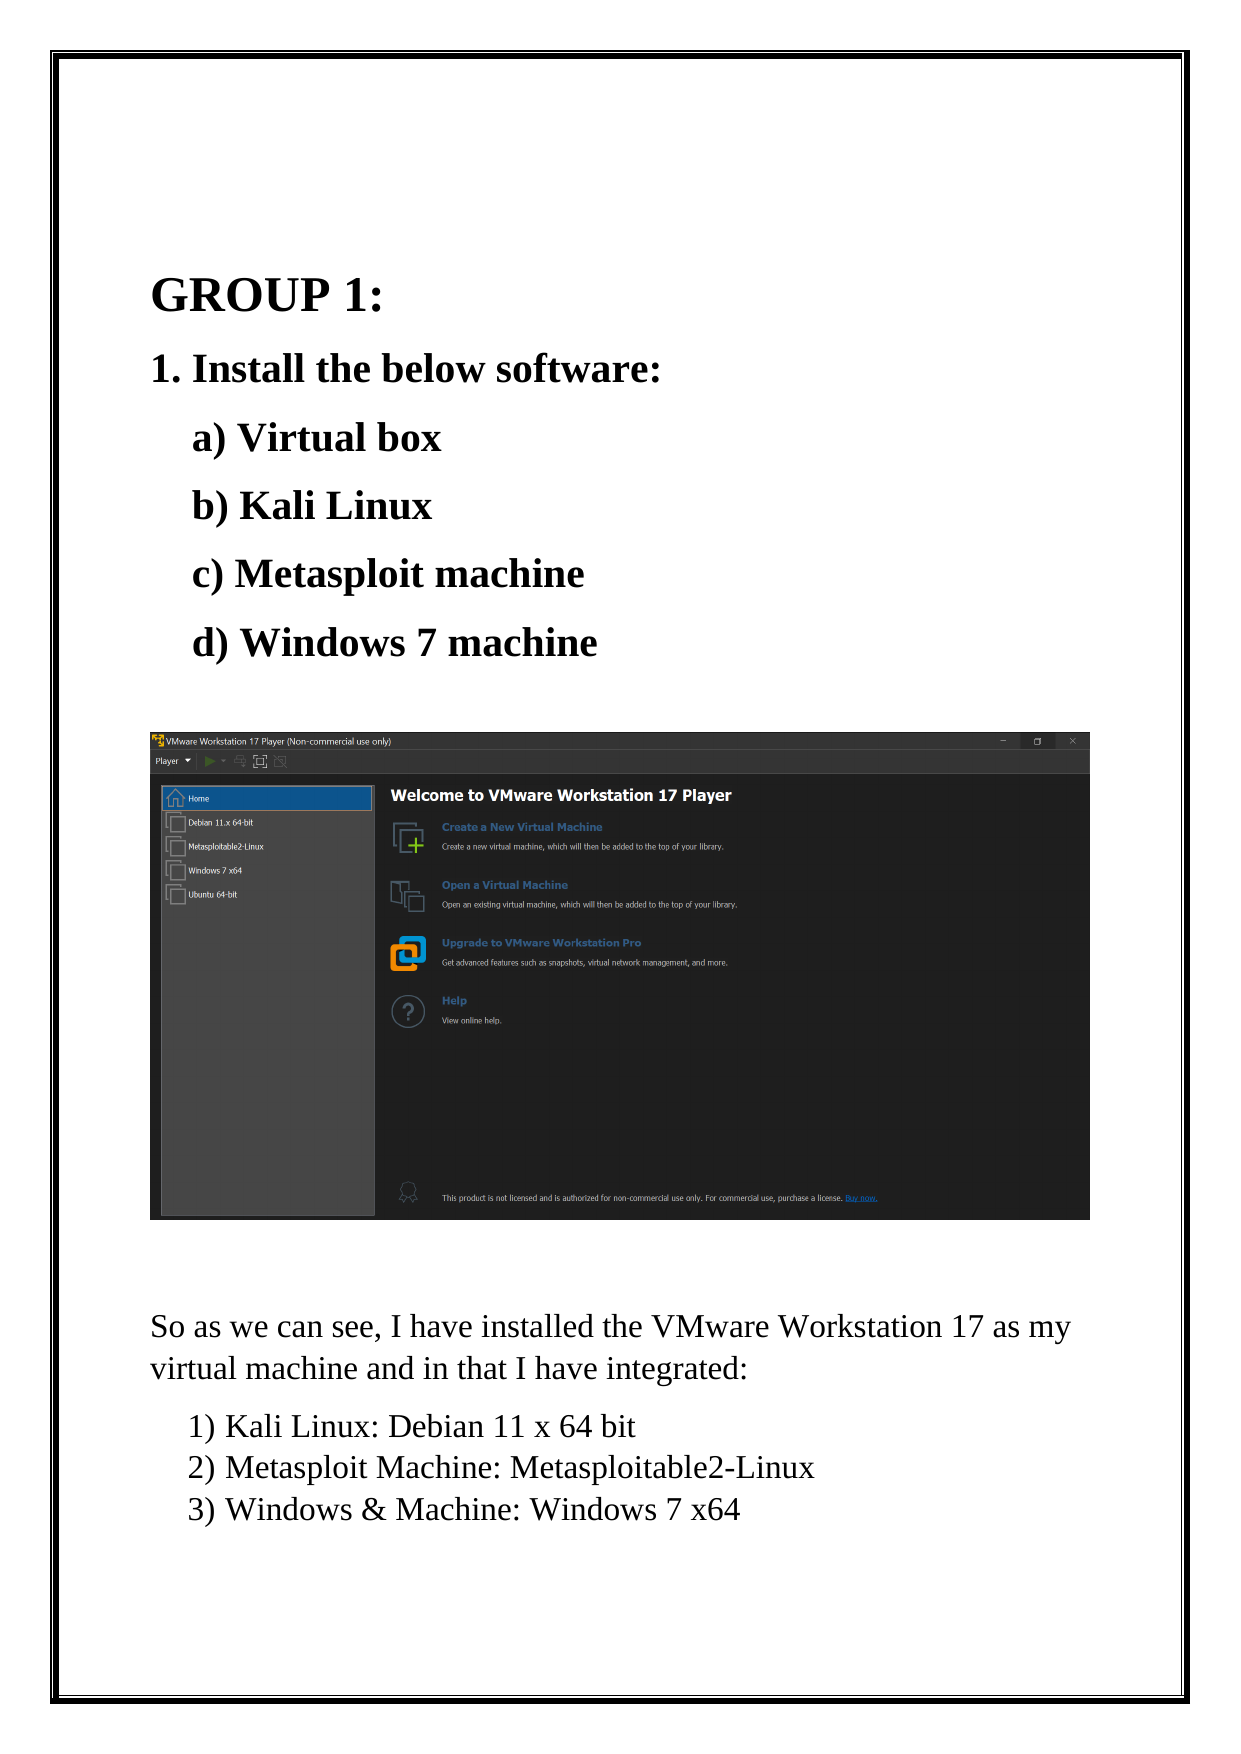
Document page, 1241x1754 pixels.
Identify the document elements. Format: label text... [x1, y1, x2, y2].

text So as we can see, I have installed the VMware Workstation 17 as my virtual machine and in that I have integrated: [150, 1307, 1090, 1386]
text b) Kali Linux [150, 481, 1090, 528]
text a) Virtual box [150, 412, 1090, 460]
text c) Metasploit machine [150, 549, 1090, 597]
text d) Windows 7 machine [150, 617, 1090, 665]
list Kali Linux: Debian 11 x 64 bit [187, 1406, 1090, 1444]
text GROUP 1: [150, 265, 1090, 323]
text 1. Install the below software: [150, 344, 1090, 392]
list Metasploit Machine: Metasploitable2-Linux [187, 1447, 1090, 1486]
picture [150, 732, 1090, 1220]
list Windows & Machine: Windows 7 x64 [187, 1489, 1090, 1527]
